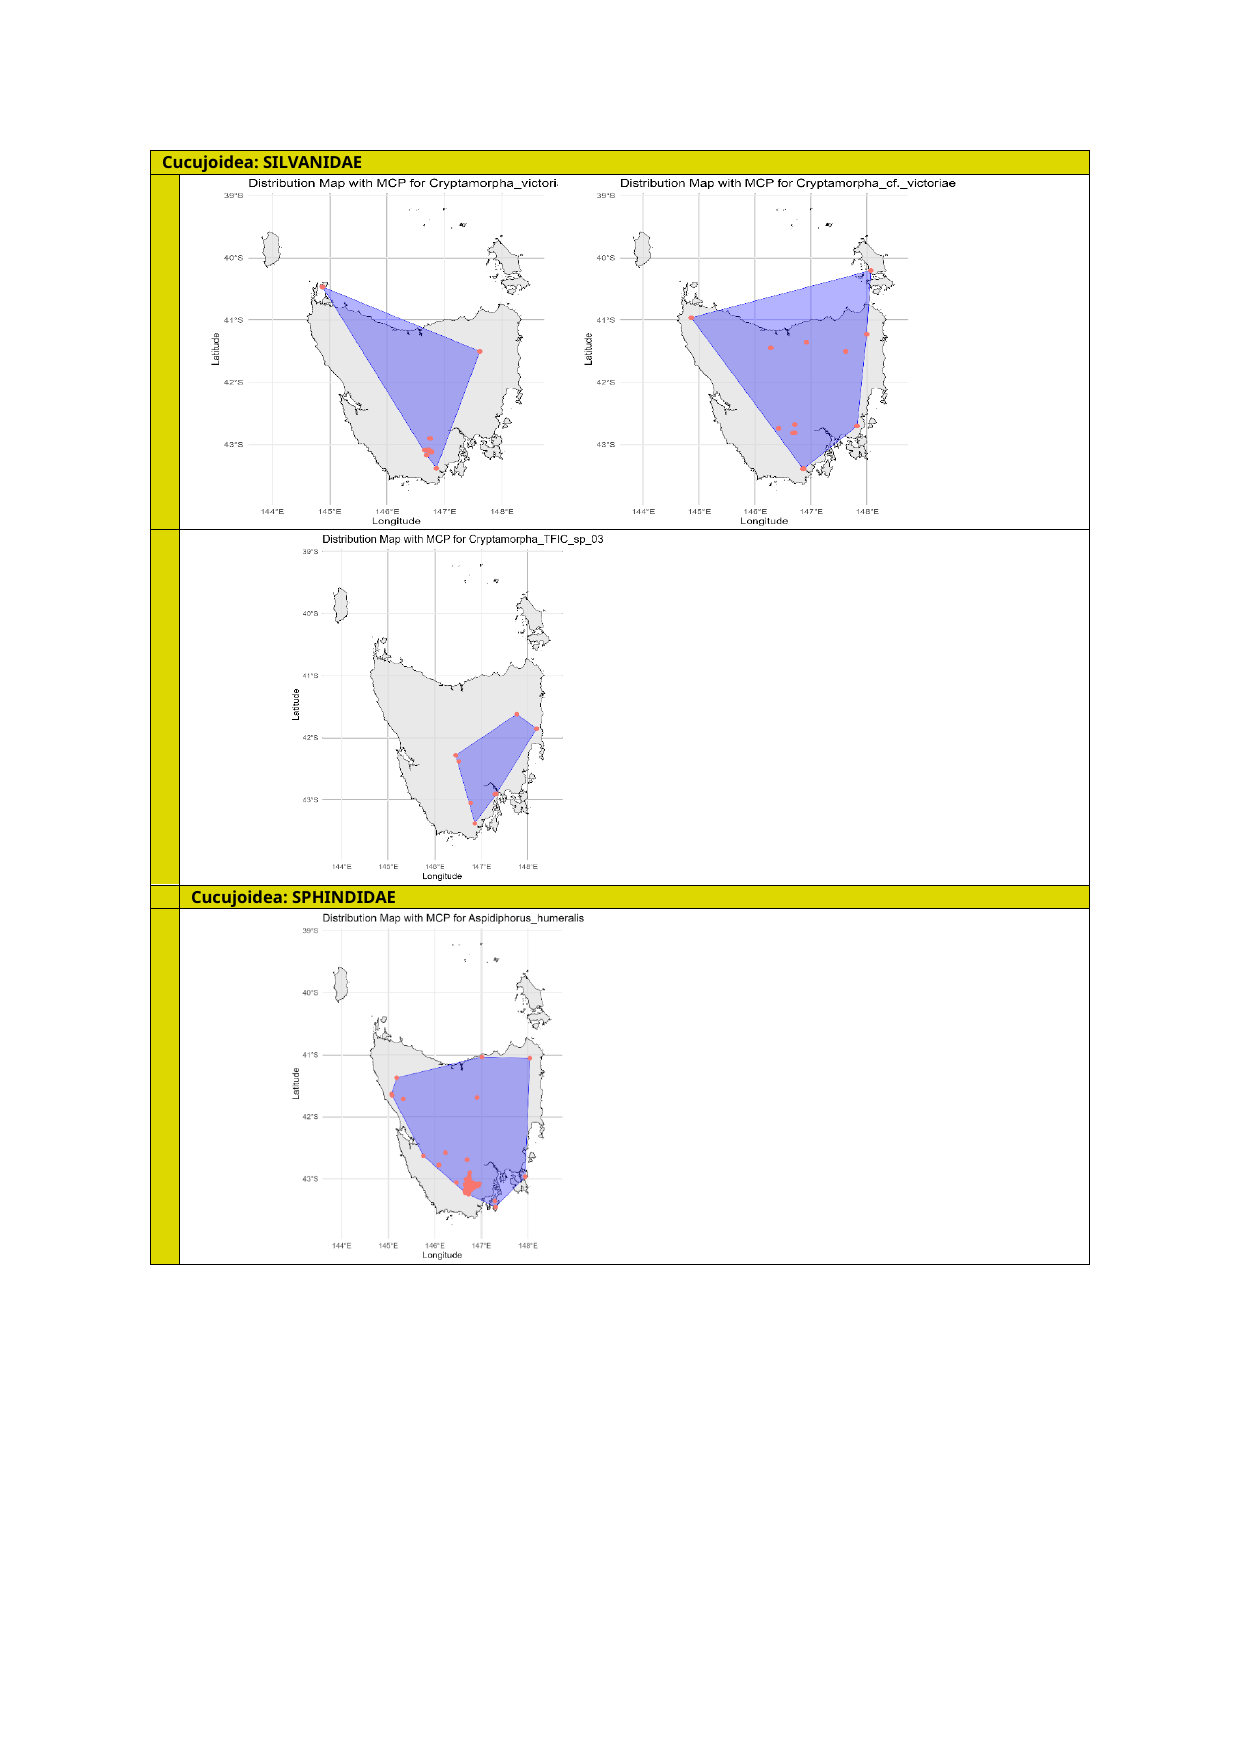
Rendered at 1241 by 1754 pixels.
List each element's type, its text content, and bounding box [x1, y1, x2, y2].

table_cell [180, 909, 190, 1264]
table_cell [151, 175, 179, 529]
table_cell [180, 530, 190, 884]
table_cell [980, 175, 1089, 529]
table_cell Cucujoidea: SPHINDIDAE [180, 886, 1089, 908]
picture [190, 174, 980, 885]
table_cell [151, 909, 179, 1264]
table_header Cucujoidea: SILVANIDAE [151, 151, 1089, 174]
table_cell [664, 909, 1089, 1264]
table_cell [151, 530, 179, 884]
table_cell [664, 530, 1089, 884]
picture [190, 909, 664, 1264]
table_cell [151, 886, 179, 908]
table_cell [180, 175, 190, 529]
